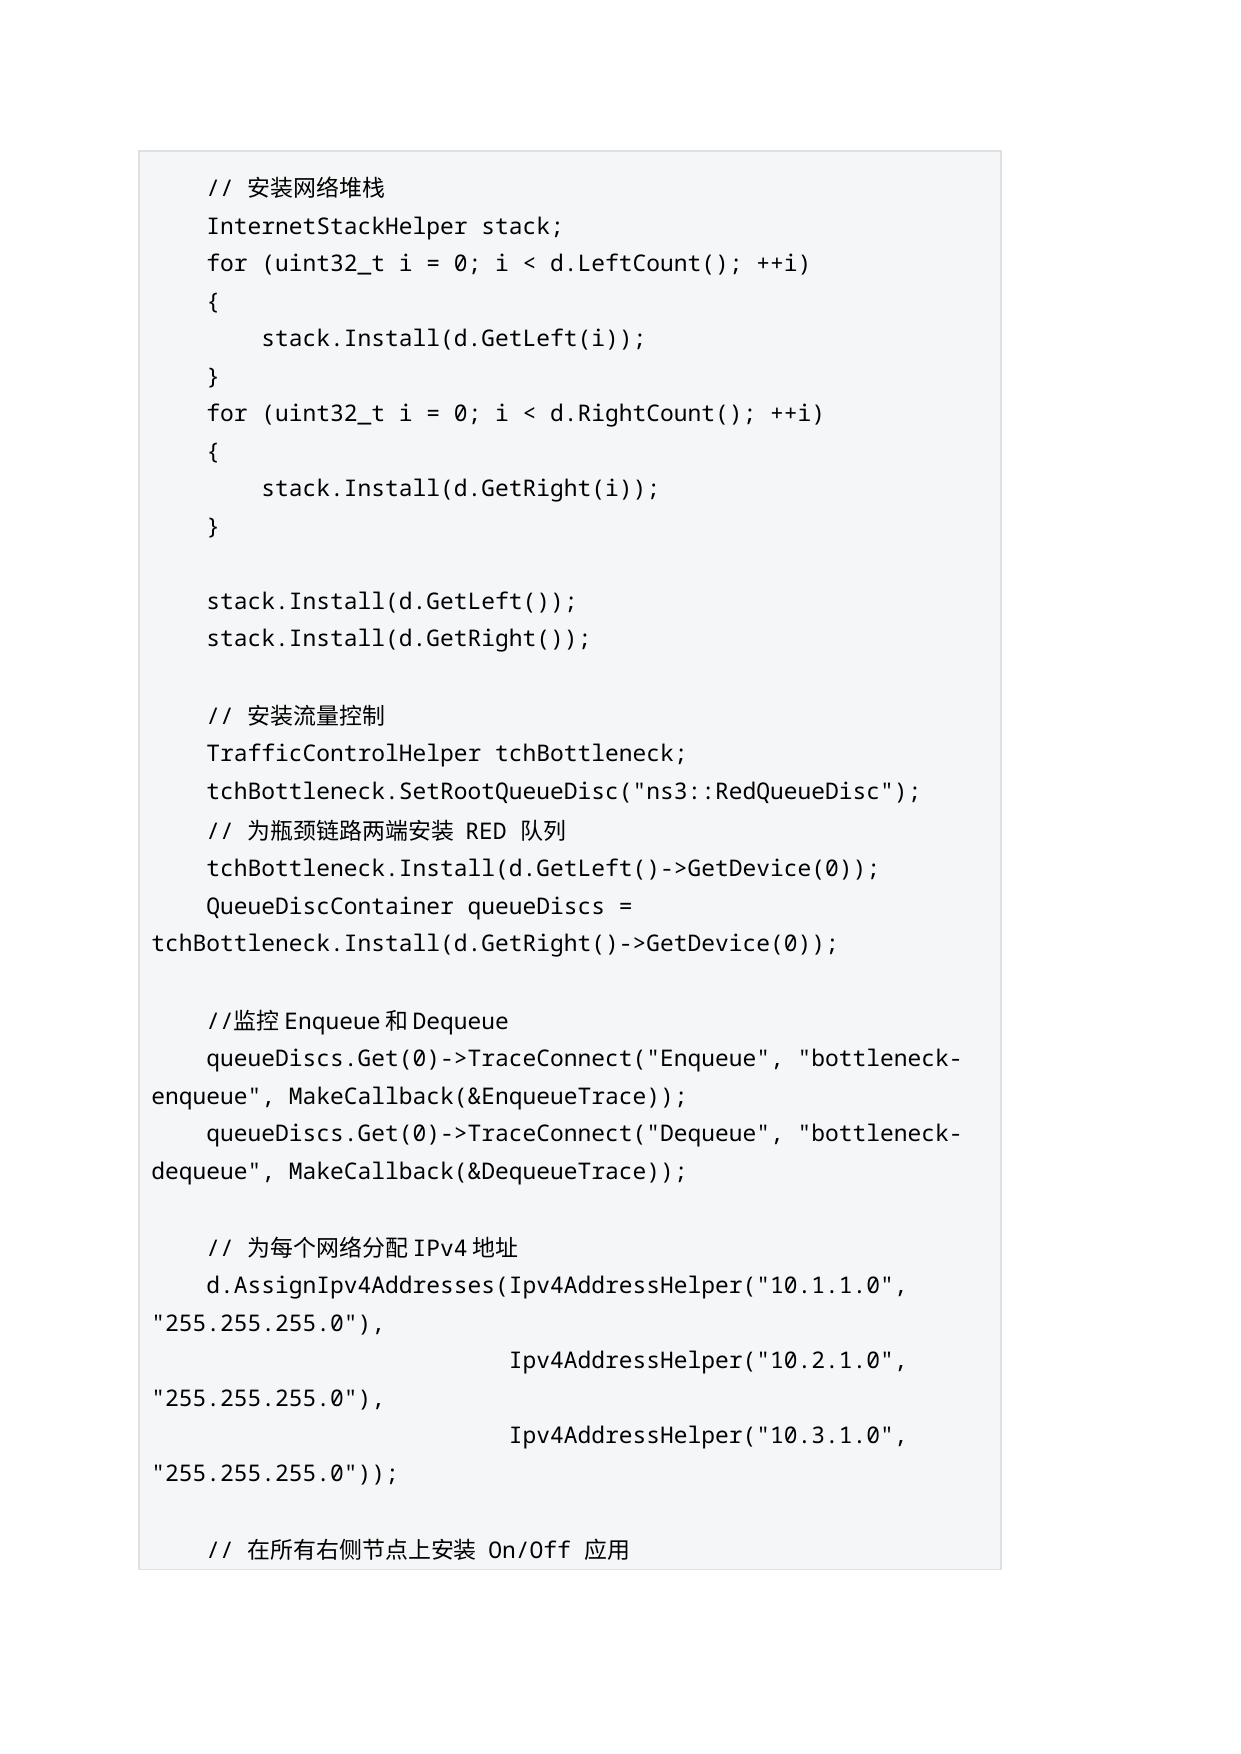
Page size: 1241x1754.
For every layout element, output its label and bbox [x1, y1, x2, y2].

table_header [140, 152, 1000, 1569]
